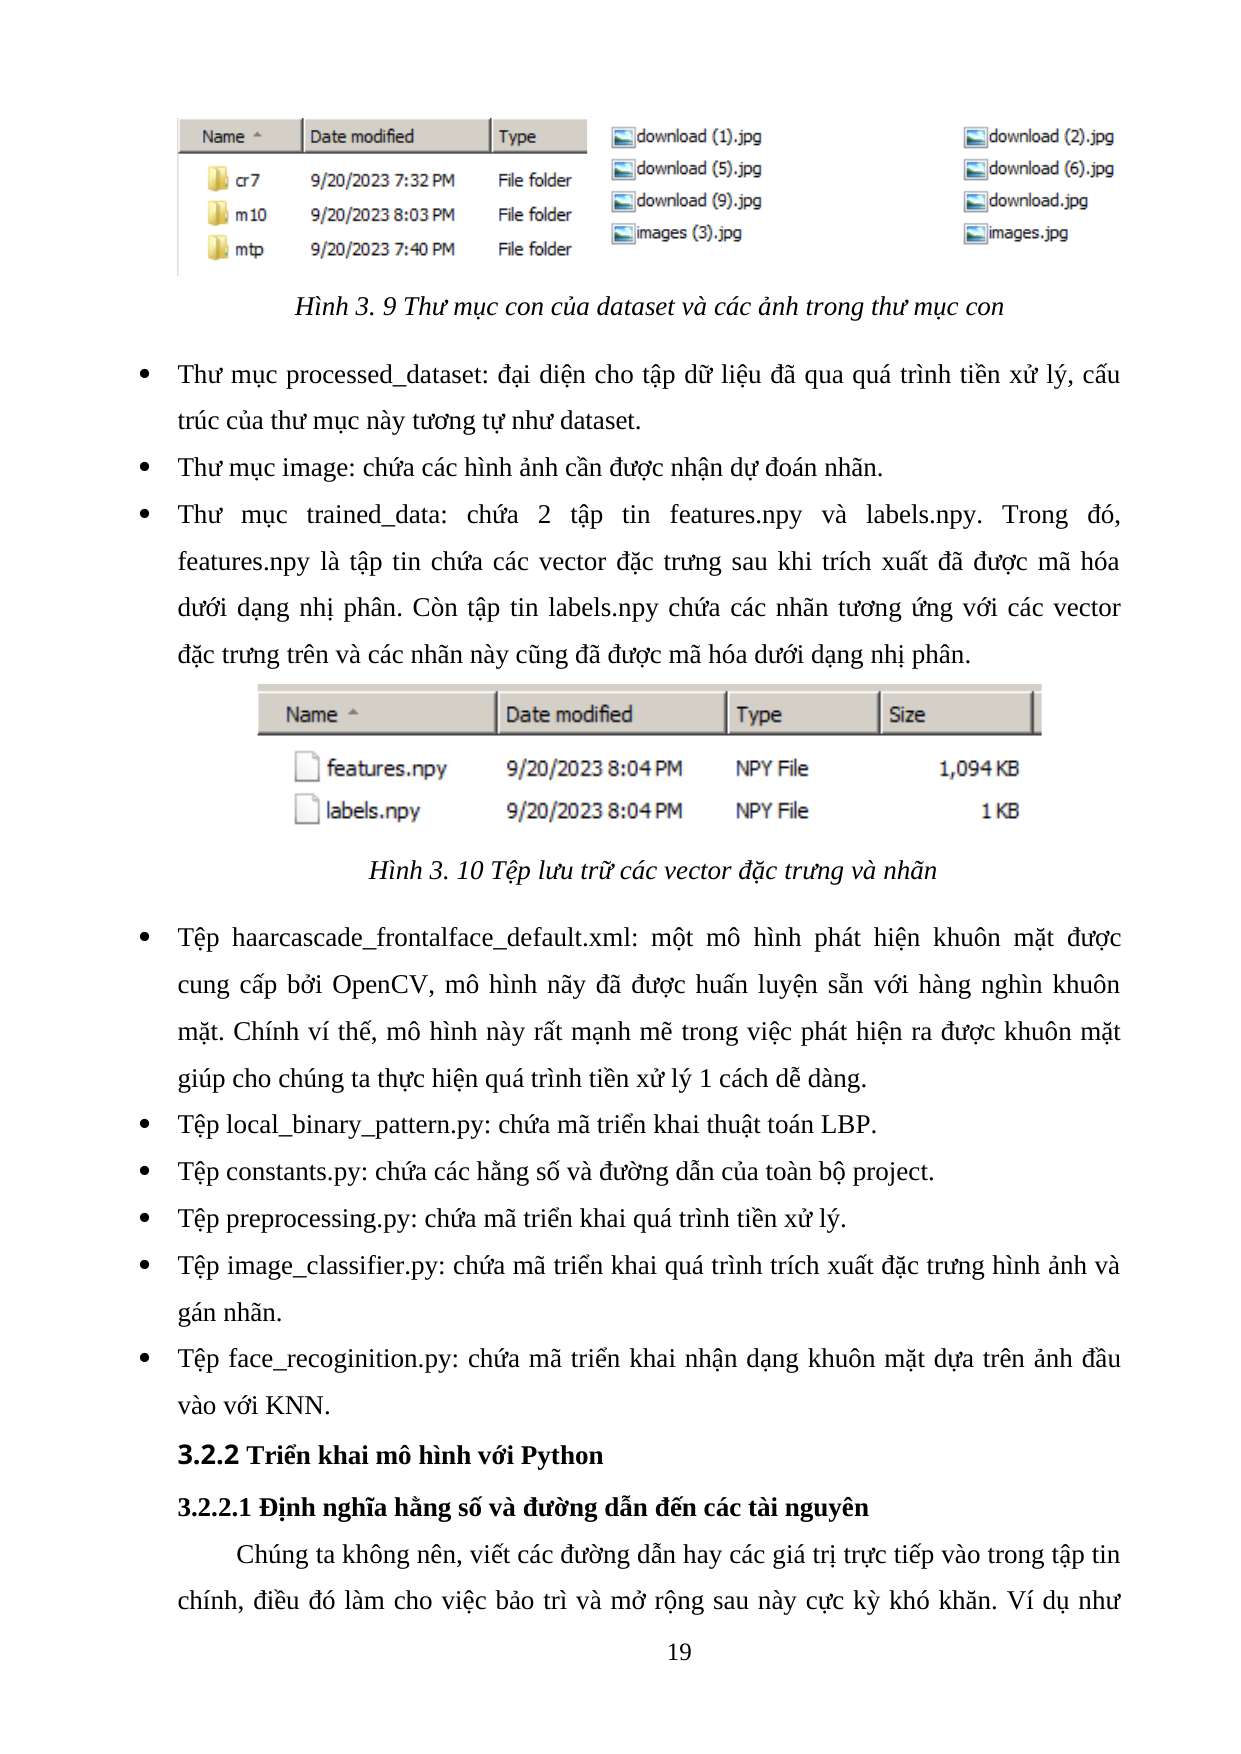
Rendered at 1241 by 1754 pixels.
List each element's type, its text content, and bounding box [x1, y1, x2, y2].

list Thư mục trained_data: chứa 2 tập tin features.npy và labels.npy. Trong đó, features.npy là tập tin chứa các vector đặc trưng sau khi trích xuất đã được mã hóa dưới dạng nhị phân. Còn tập tin labels.npy chứa các nhãn tương ứng với các vector đặc trưng trên và các nhãn này cũng đã được mã hóa dưới dạng nhị phân. [140, 498, 1122, 669]
list Tệp face_recoginition.py: chứa mã triển khai nhận dạng khuôn mặt dựa trên ảnh đầu vào với KNN. [140, 1342, 1122, 1420]
subtitle Định nghĩa hằng số và đường dẫn đến các tài nguyên [177, 1491, 1122, 1522]
list Tệp haarcascade_frontalface_default.xml: một mô hình phát hiện khuôn mặt được cung cấp bởi OpenCV, mô hình nãy đã được huấn luyện sẵn với hàng nghìn khuôn mặt. Chính ví thế, mô hình này rất mạnh mẽ trong việc phát hiện ra được khuôn mặt giúp cho chúng ta thực hiện quá trình tiền xử lý 1 cách dễ dàng. [140, 922, 1122, 1093]
table_header [587, 118, 1133, 290]
picture [257, 684, 1042, 840]
list Tệp constants.py: chứa các hằng số và đường dẫn của toàn bộ project. [140, 1155, 1122, 1186]
table_header [166, 118, 587, 290]
text Hình 3. 10 Tệp lưu trữ các vector đặc trưng và nhãn [177, 854, 1122, 885]
list Tệp local_binary_pattern.py: chứa mã triển khai thuật toán LBP. [140, 1108, 1122, 1139]
list Tệp preprocessing.py: chứa mã triển khai quá trình tiền xử lý. [140, 1202, 1122, 1233]
list Thư mục processed_dataset: đại diện cho tập dữ liệu đã qua quá trình tiền xử lý, cấu trúc của thư mục này tương tự như dataset. [140, 358, 1122, 436]
picture [177, 118, 588, 276]
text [177, 1538, 1122, 1616]
list Tệp image_classifier.py: chứa mã triển khai quá trình trích xuất đặc trưng hình ảnh và gán nhãn. [140, 1249, 1122, 1327]
subtitle Triển khai mô hình với Python [177, 1436, 1122, 1473]
list Thư mục image: chứa các hình ảnh cần được nhận dự đoán nhãn. [140, 451, 1122, 482]
text Hình 3. 9 Thư mục con của dataset và các ảnh trong thư mục con [177, 290, 1122, 321]
picture [598, 118, 1134, 257]
